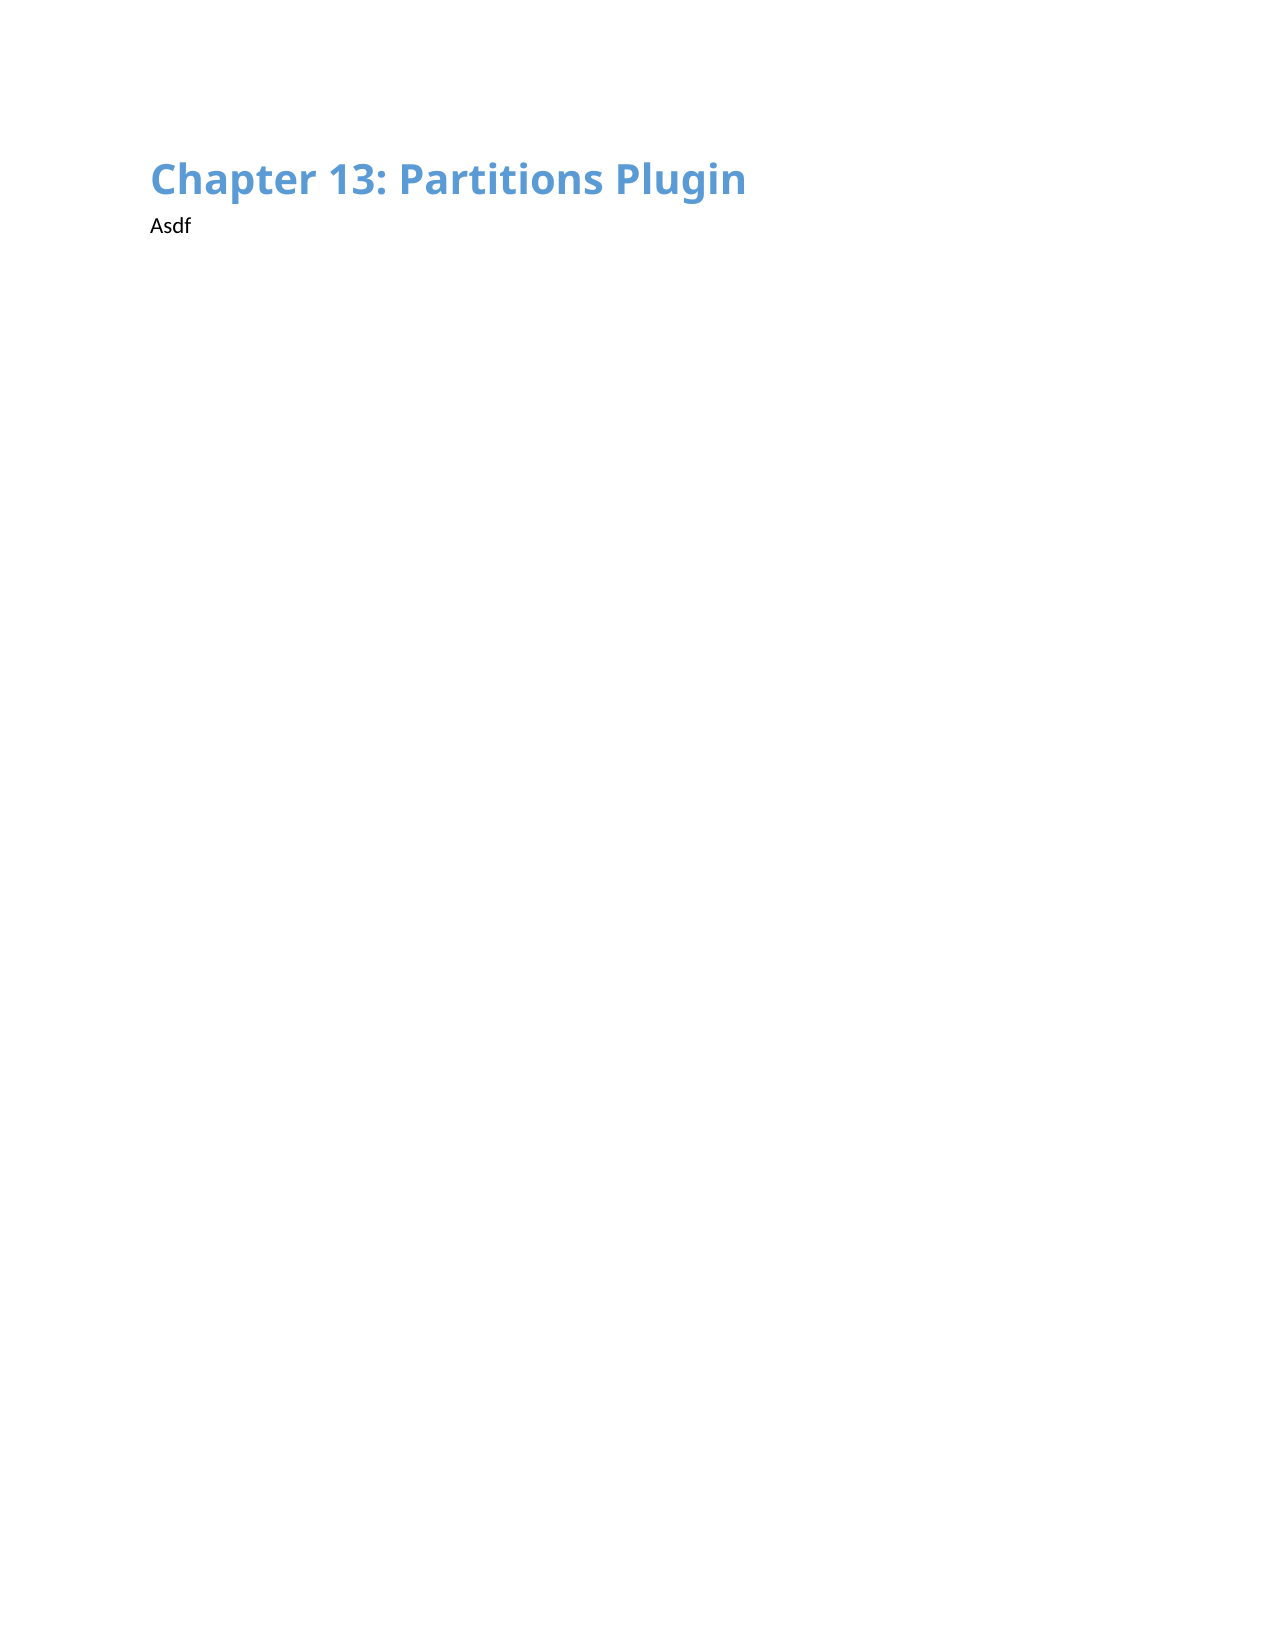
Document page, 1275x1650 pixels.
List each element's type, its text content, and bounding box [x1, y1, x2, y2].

text Asdf [150, 211, 1125, 239]
subtitle Chapter 13: Partitions Plugin [150, 150, 1125, 207]
